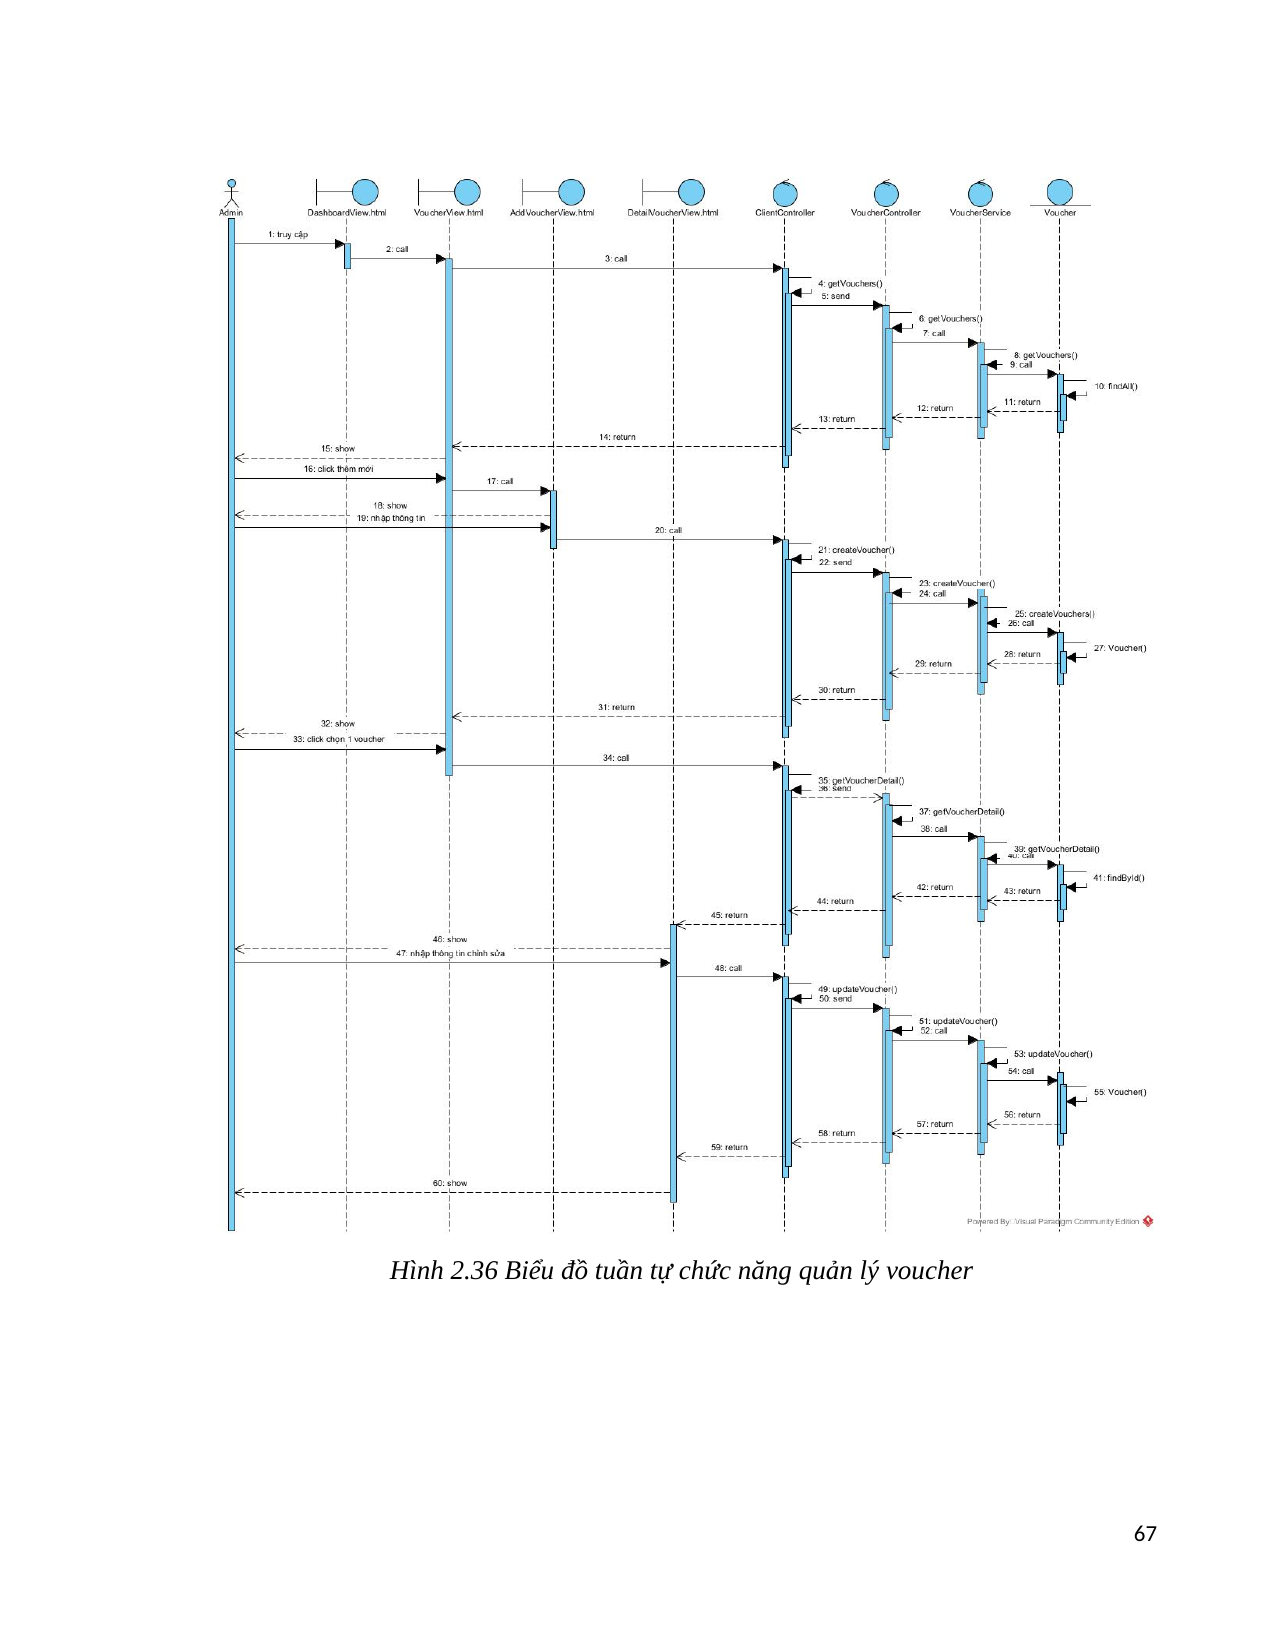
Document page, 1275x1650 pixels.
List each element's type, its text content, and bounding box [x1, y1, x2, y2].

text Hình 2.36 Biểu đồ tuần tự chức năng quản lý voucher [208, 1254, 1154, 1285]
picture [206, 177, 1157, 1234]
